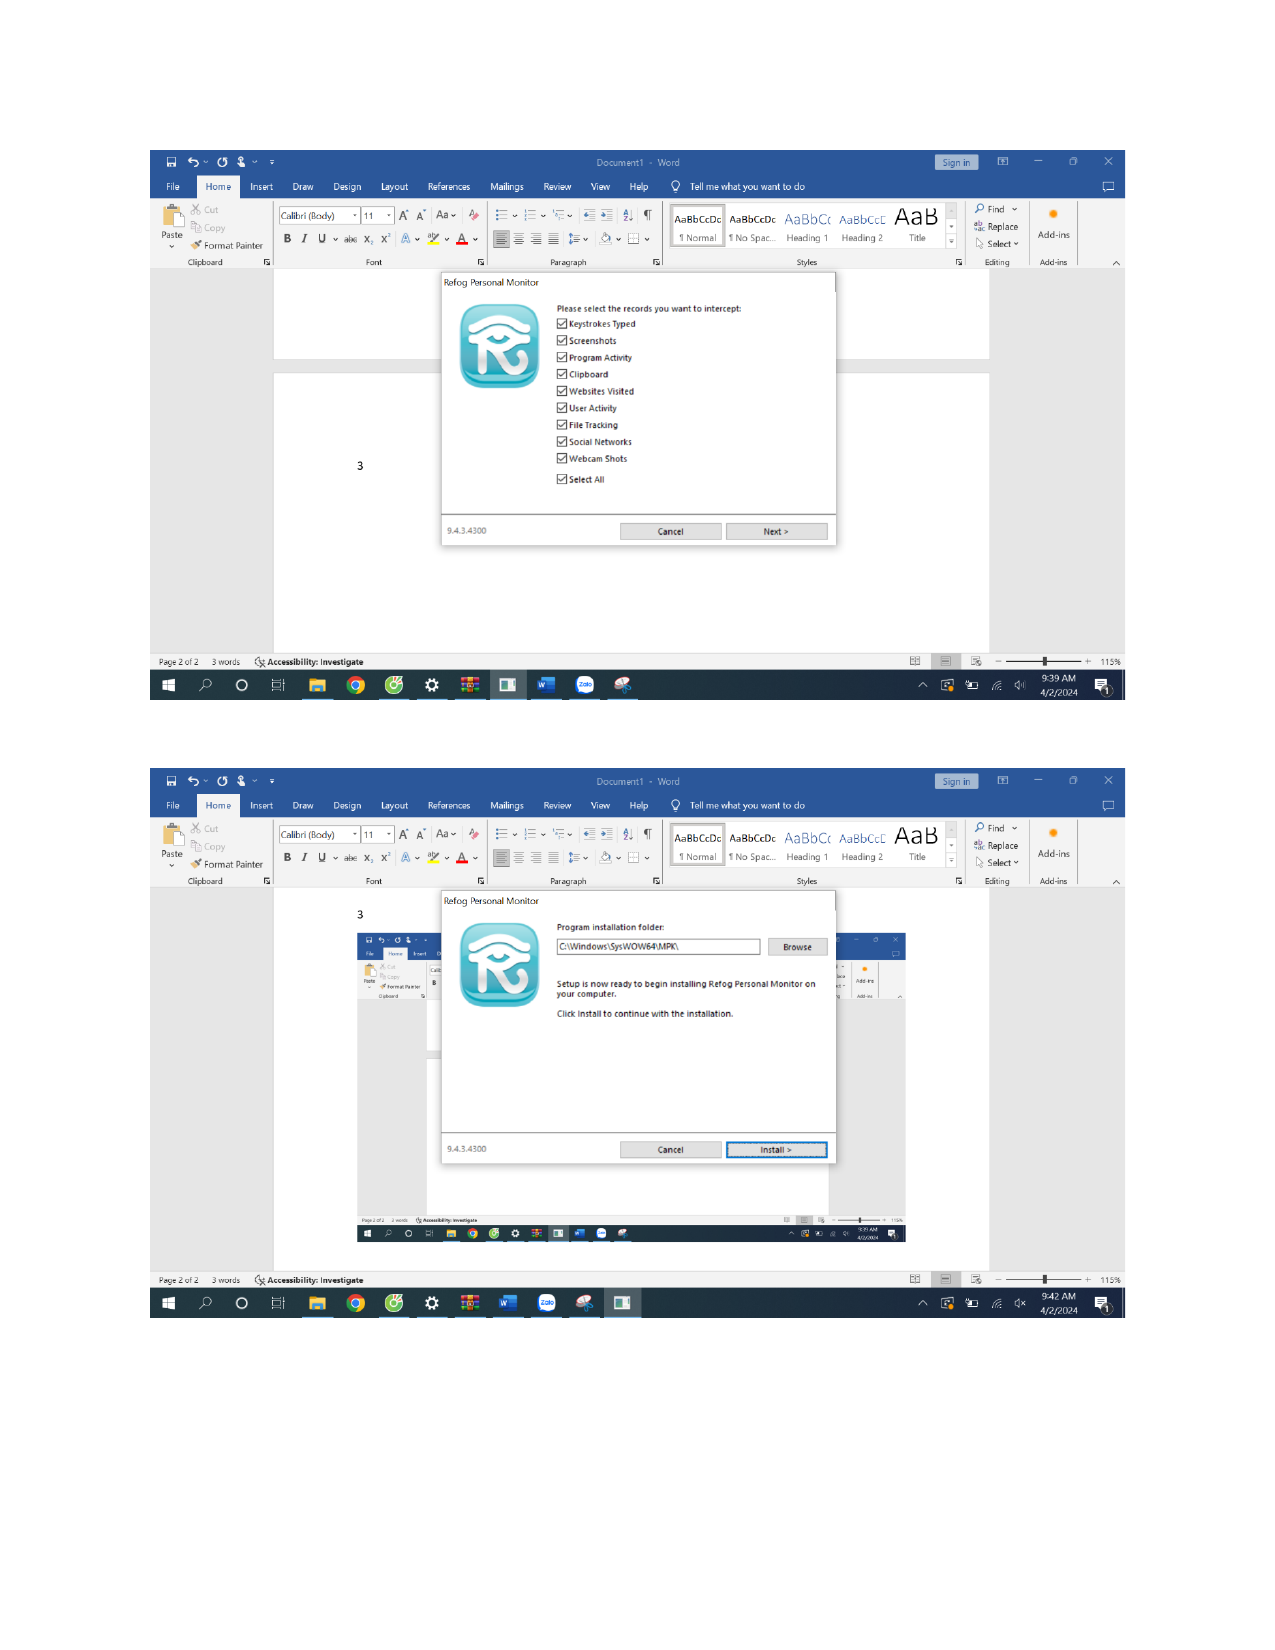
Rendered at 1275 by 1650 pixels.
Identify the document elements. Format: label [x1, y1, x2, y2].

picture [150, 150, 1125, 700]
picture [150, 768, 1125, 1318]
